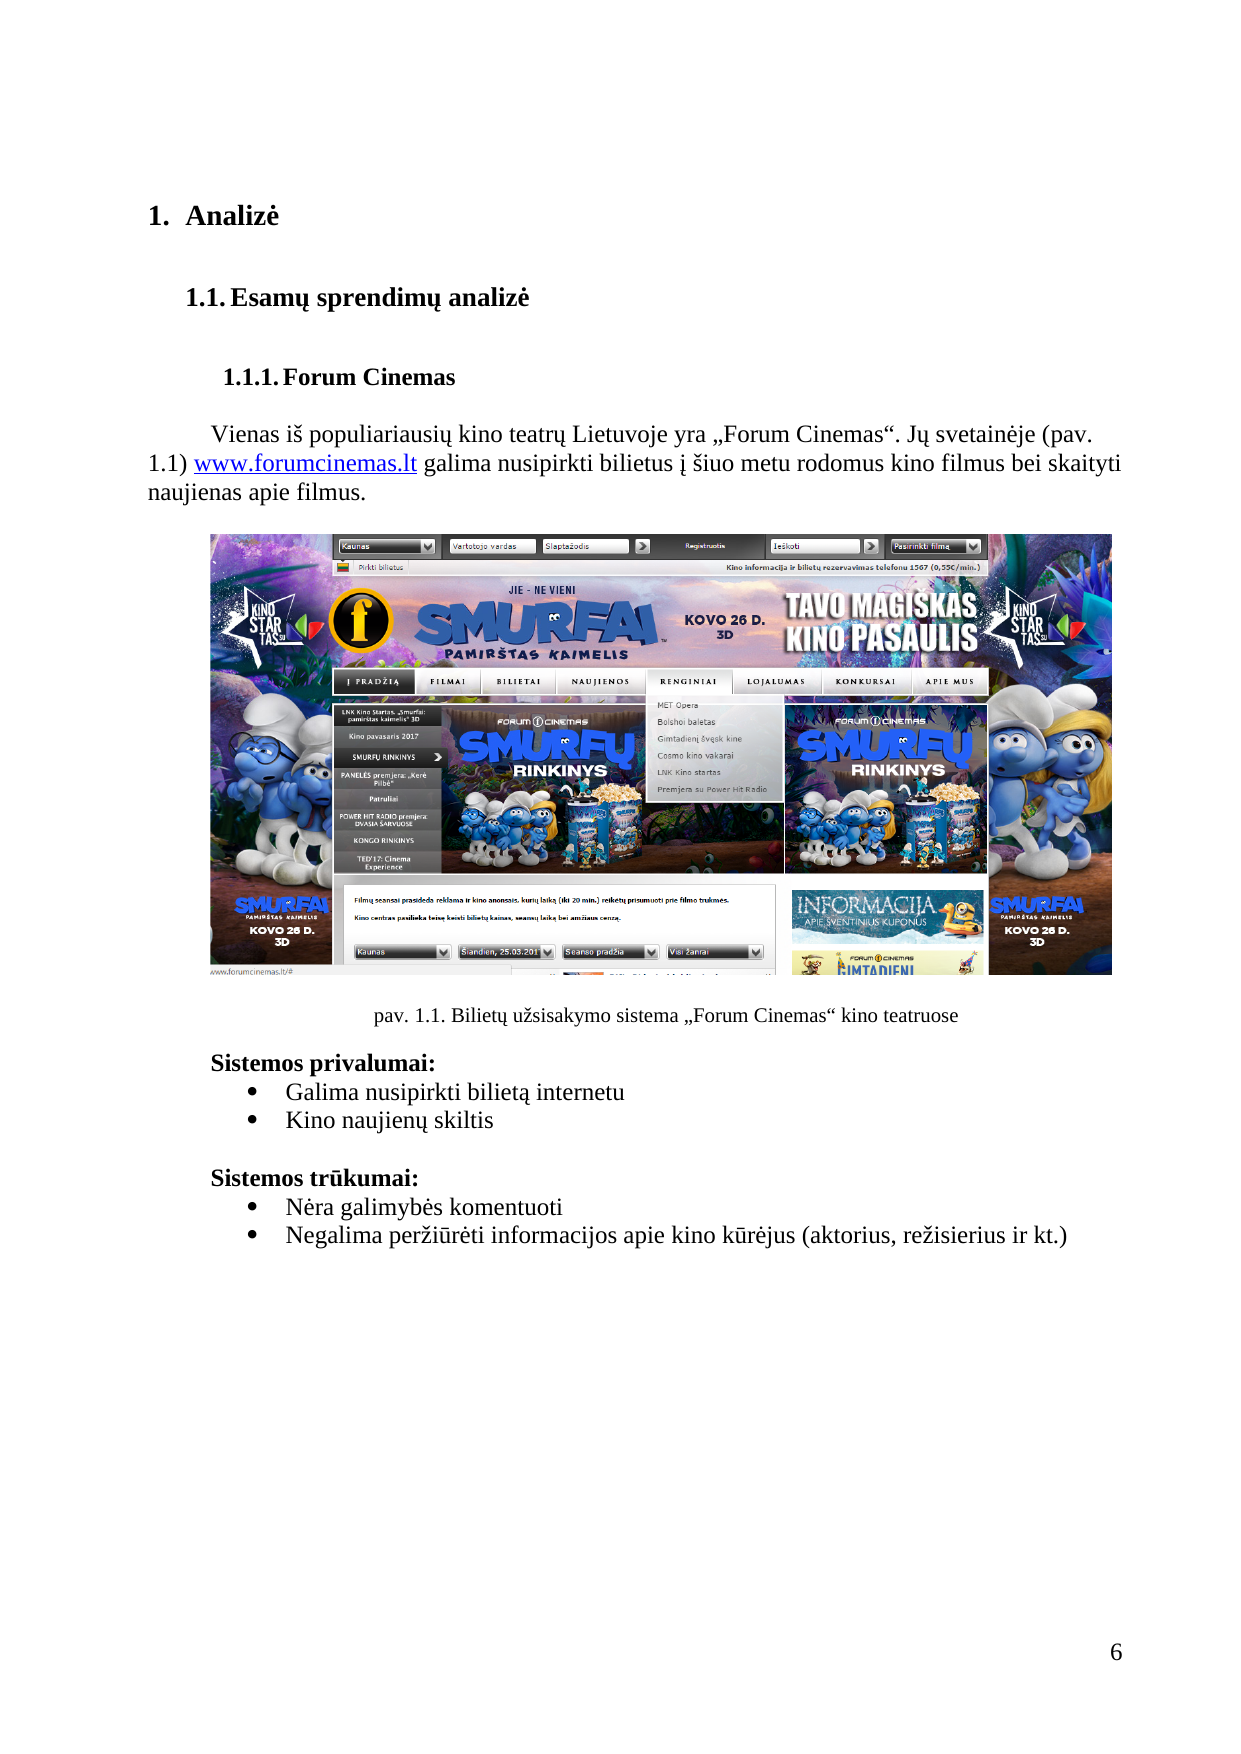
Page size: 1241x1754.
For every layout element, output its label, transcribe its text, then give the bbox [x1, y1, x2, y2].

list Kino naujienų skiltis [248, 1106, 1122, 1134]
picture [210, 534, 1112, 975]
list Galima nusipirkti bilietą internetu [248, 1077, 1122, 1106]
text Sistemos trūkumai: [148, 1163, 1122, 1192]
list Nėra galimybės komentuoti [248, 1192, 1122, 1221]
subtitle Analizė [148, 198, 1122, 231]
text Sistemos privalumai: [148, 1048, 1122, 1077]
subtitle Forum Cinemas [223, 362, 1122, 390]
subtitle Esamų sprendimų analizė [185, 281, 1122, 312]
text Vienas iš populiariausių kino teatrų Lietuvoje yra „Forum Cinemas“. Jų svetainėje (pav. 1.1) www.forumcinemas.lt galima nusipirkti bilietus į šiuo metu rodomus kino filmus bei skaityti naujienas apie filmus. [148, 419, 1122, 505]
list Negalima peržiūrėti informacijos apie kino kūrėjus (aktorius, režisierius ir kt.) [248, 1221, 1122, 1249]
